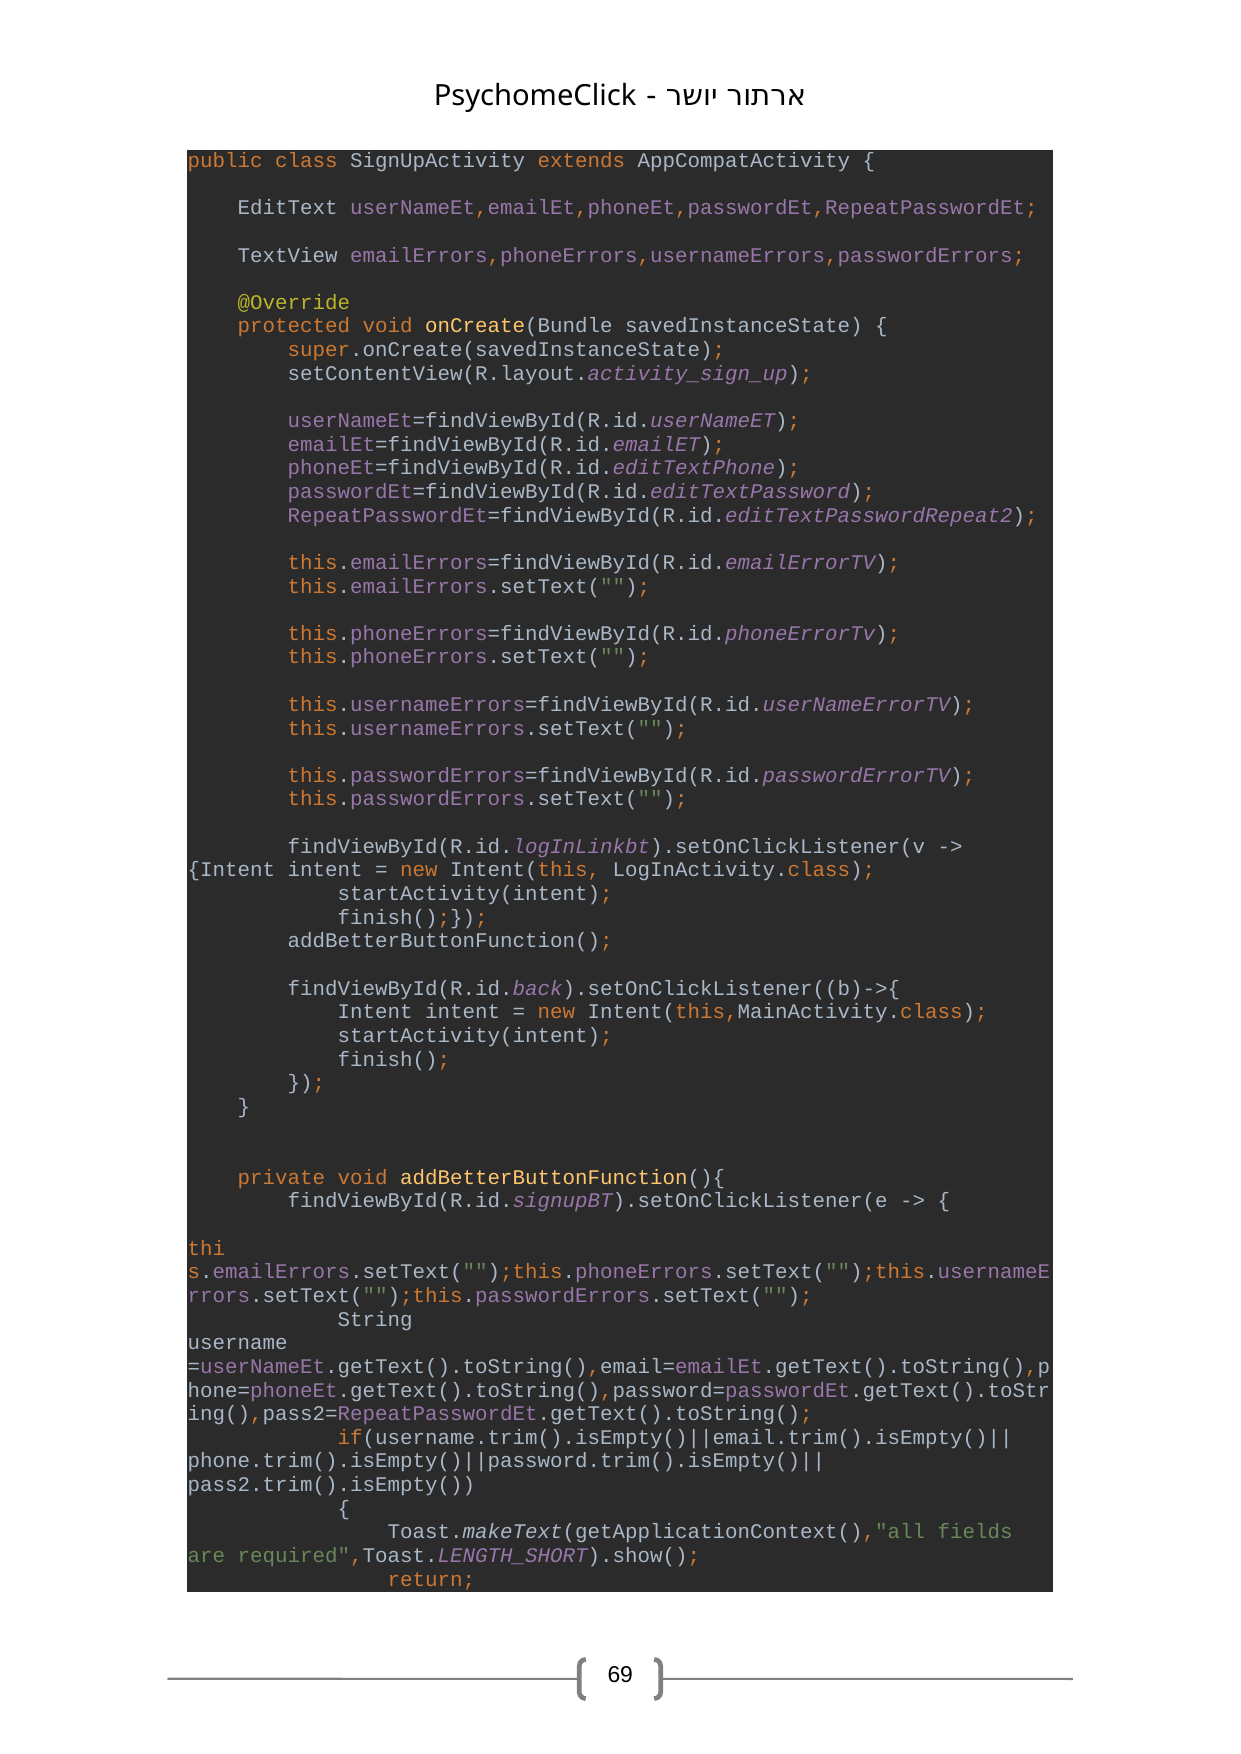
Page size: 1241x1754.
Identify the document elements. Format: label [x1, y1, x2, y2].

text [187, 150, 1053, 1592]
